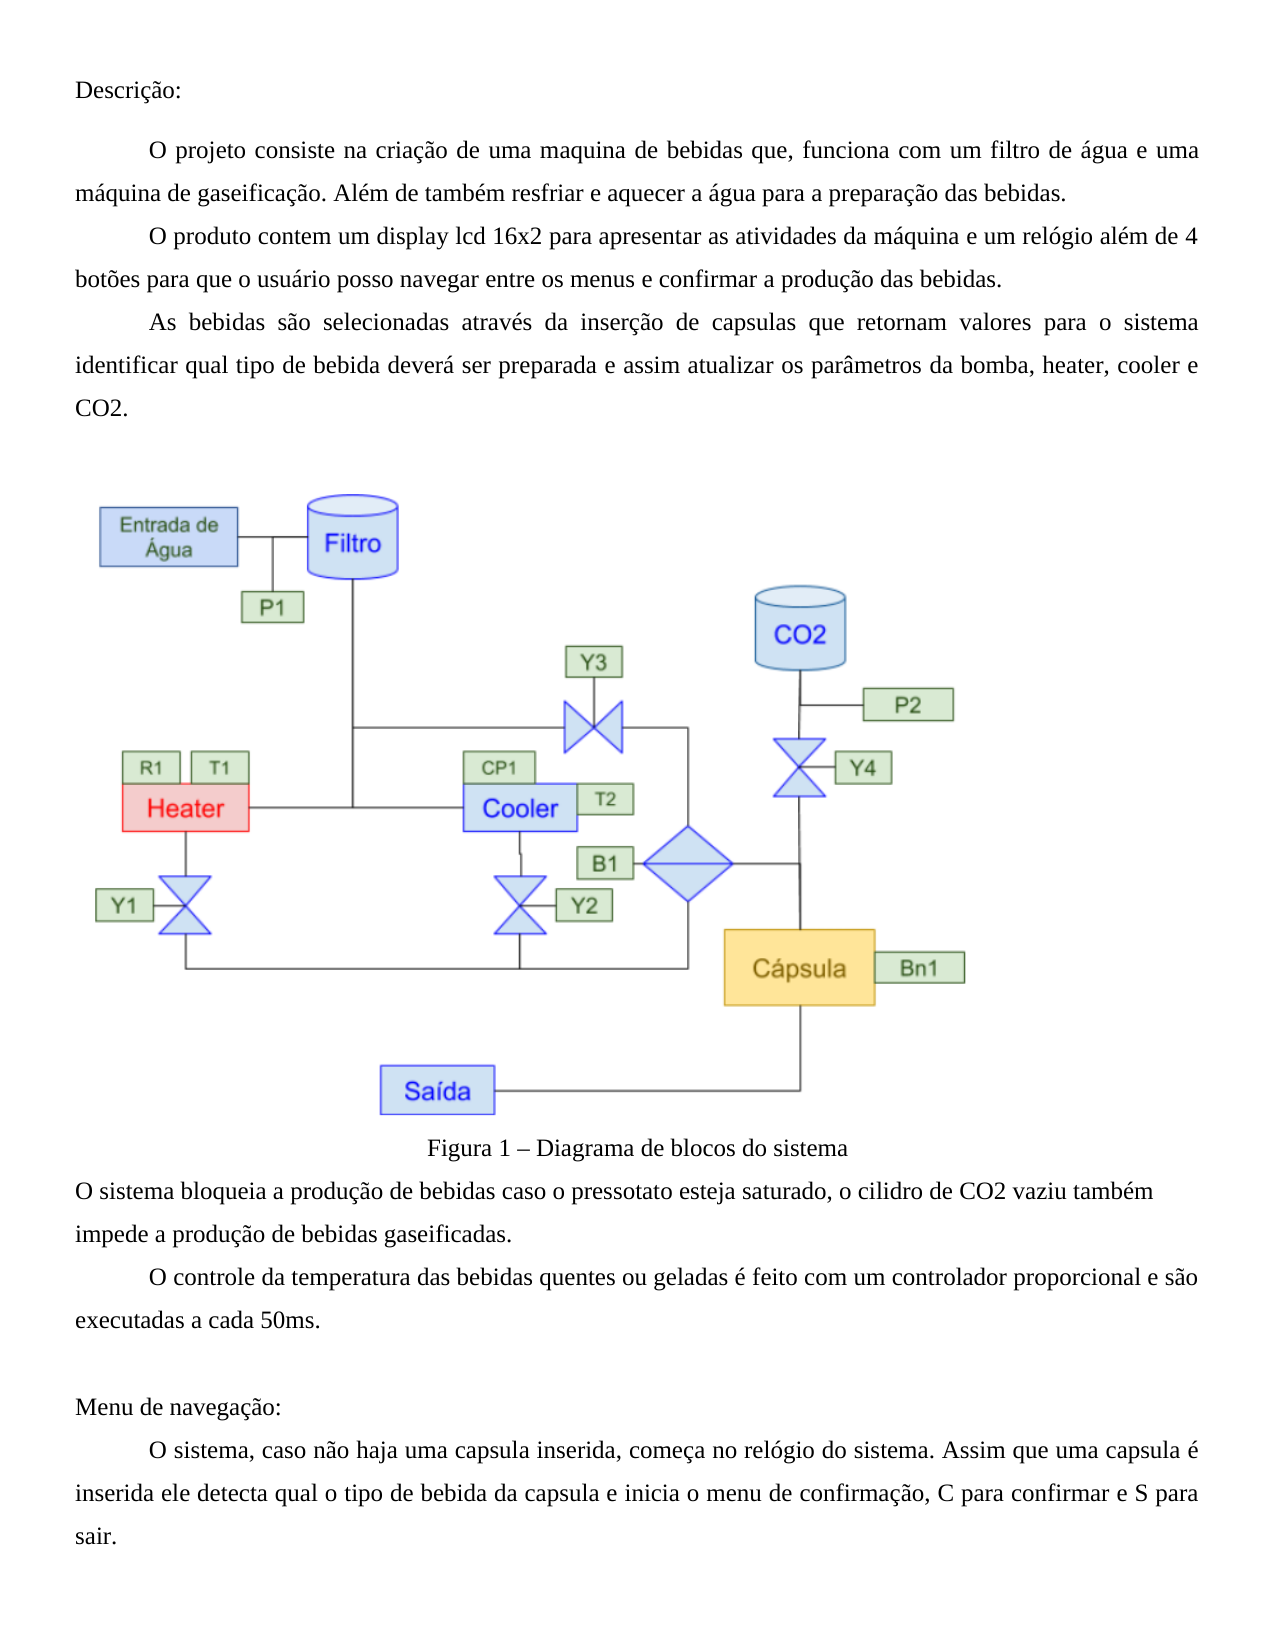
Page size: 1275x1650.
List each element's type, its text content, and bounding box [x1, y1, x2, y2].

text Menu de navegação: [75, 1392, 1200, 1420]
text O controle da temperatura das bebidas quentes ou geladas é feito com um controlador proporcional e são executadas a cada 50ms. [75, 1262, 1200, 1334]
text Figura 1 – Diagrama de blocos do sistema [75, 1133, 1200, 1162]
text O produto contem um display lcd 16x2 para apresentar as atividades da máquina e um relógio além de 4 botões para que o usuário posso navegar entre os menus e confirmar a produção das bebidas. [75, 221, 1200, 293]
text O projeto consiste na criação de uma maquina de bebidas que, funciona com um filtro de água e uma máquina de gaseificação. Além de também resfriar e aquecer a água para a preparação das bebidas. [75, 135, 1200, 207]
text O sistema bloqueia a produção de bebidas caso o pressotato esteja saturado, o cilidro de CO2 vaziu também impede a produção de bebidas gaseificadas. [75, 1176, 1200, 1248]
picture [75, 479, 996, 1119]
text Descrição: [75, 75, 1200, 104]
text As bebidas são selecionadas através da inserção de capsulas que retornam valores para o sistema identificar qual tipo de bebida deverá ser preparada e assim atualizar os parâmetros da bomba, heater, cooler e CO2. [75, 307, 1200, 422]
text O sistema, caso não haja uma capsula inserida, começa no relógio do sistema. Assim que uma capsula é inserida ele detecta qual o tipo de bebida da capsula e inicia o menu de confirmação, C para confirmar e S para sair. [75, 1435, 1200, 1550]
